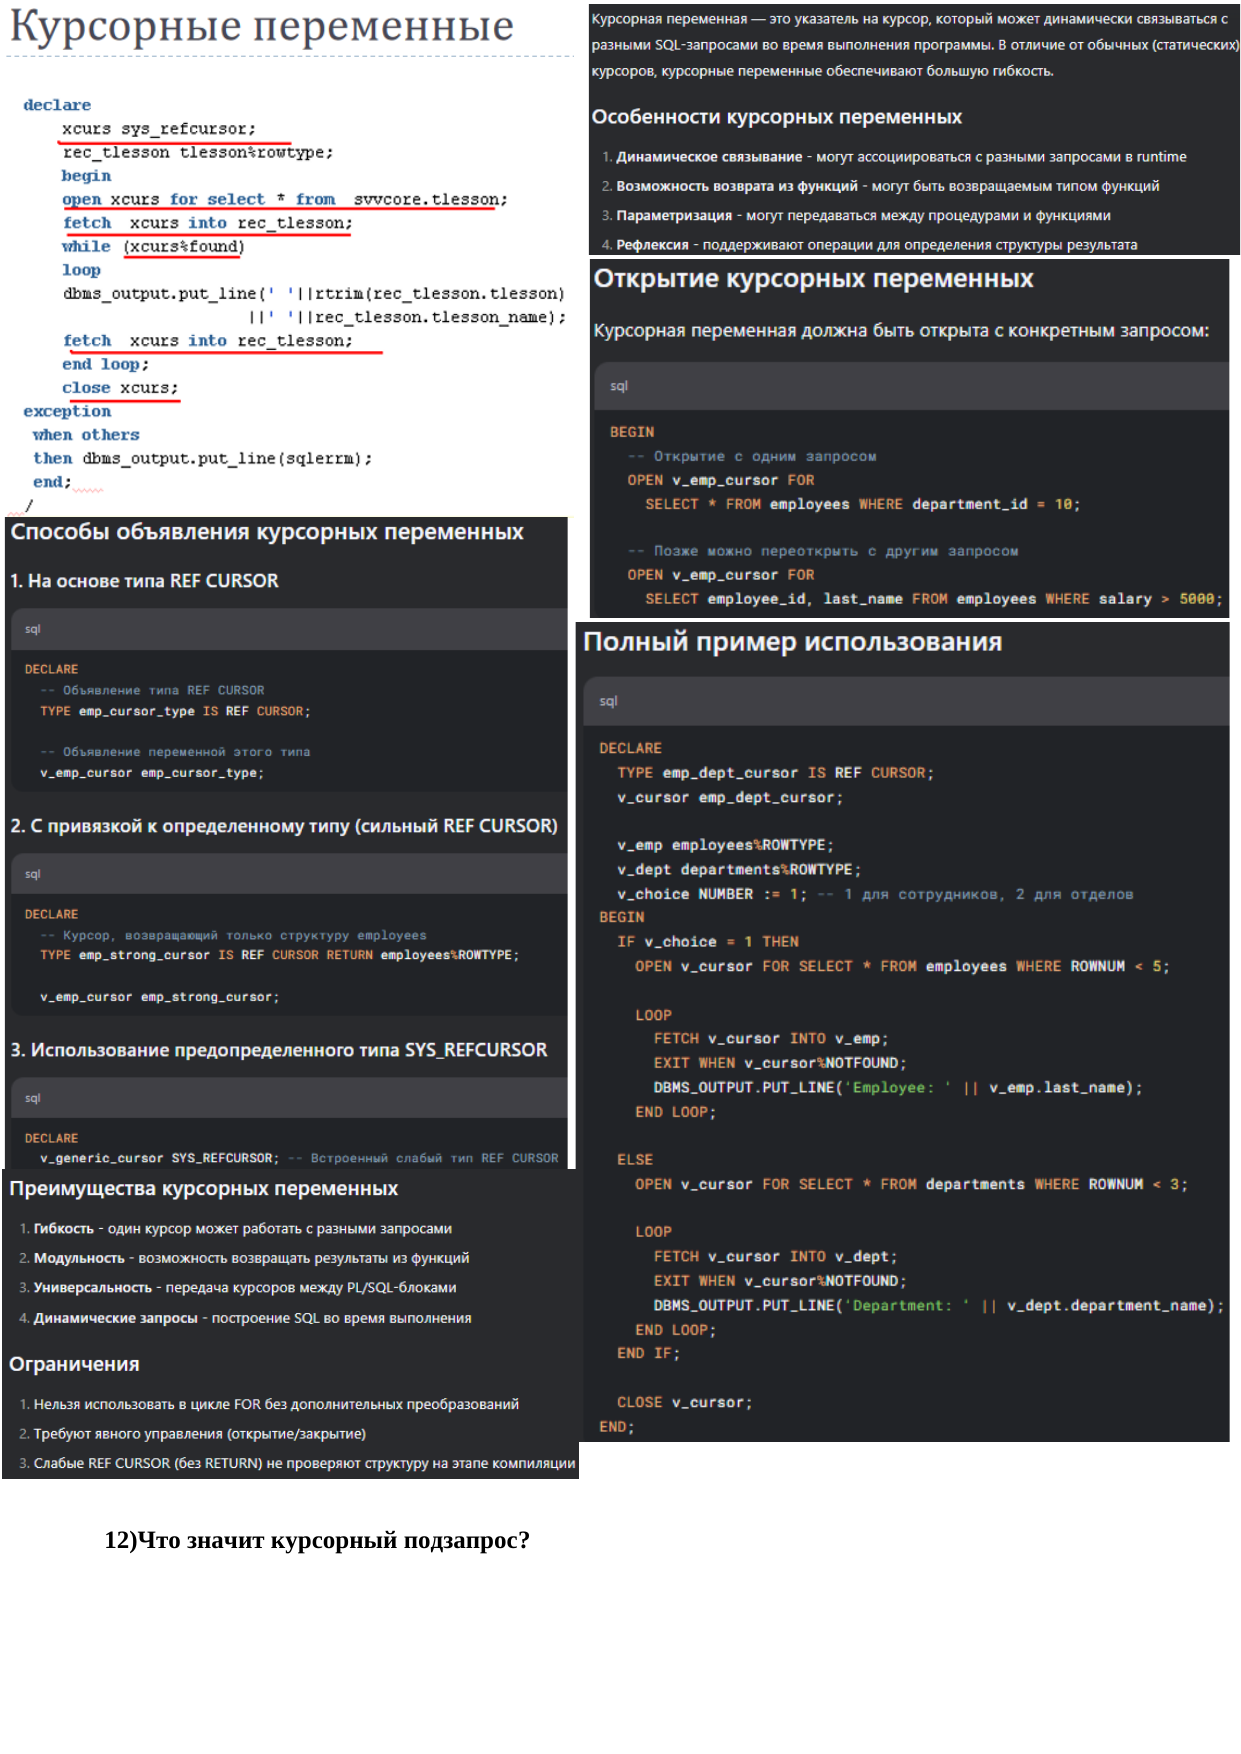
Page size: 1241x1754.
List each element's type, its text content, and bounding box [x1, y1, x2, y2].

picture [588, 4, 1241, 255]
picture [2, 0, 1230, 1479]
picture [589, 259, 1230, 618]
list 12)Что значит курсорный подзапрос? [104, 1525, 1053, 1554]
